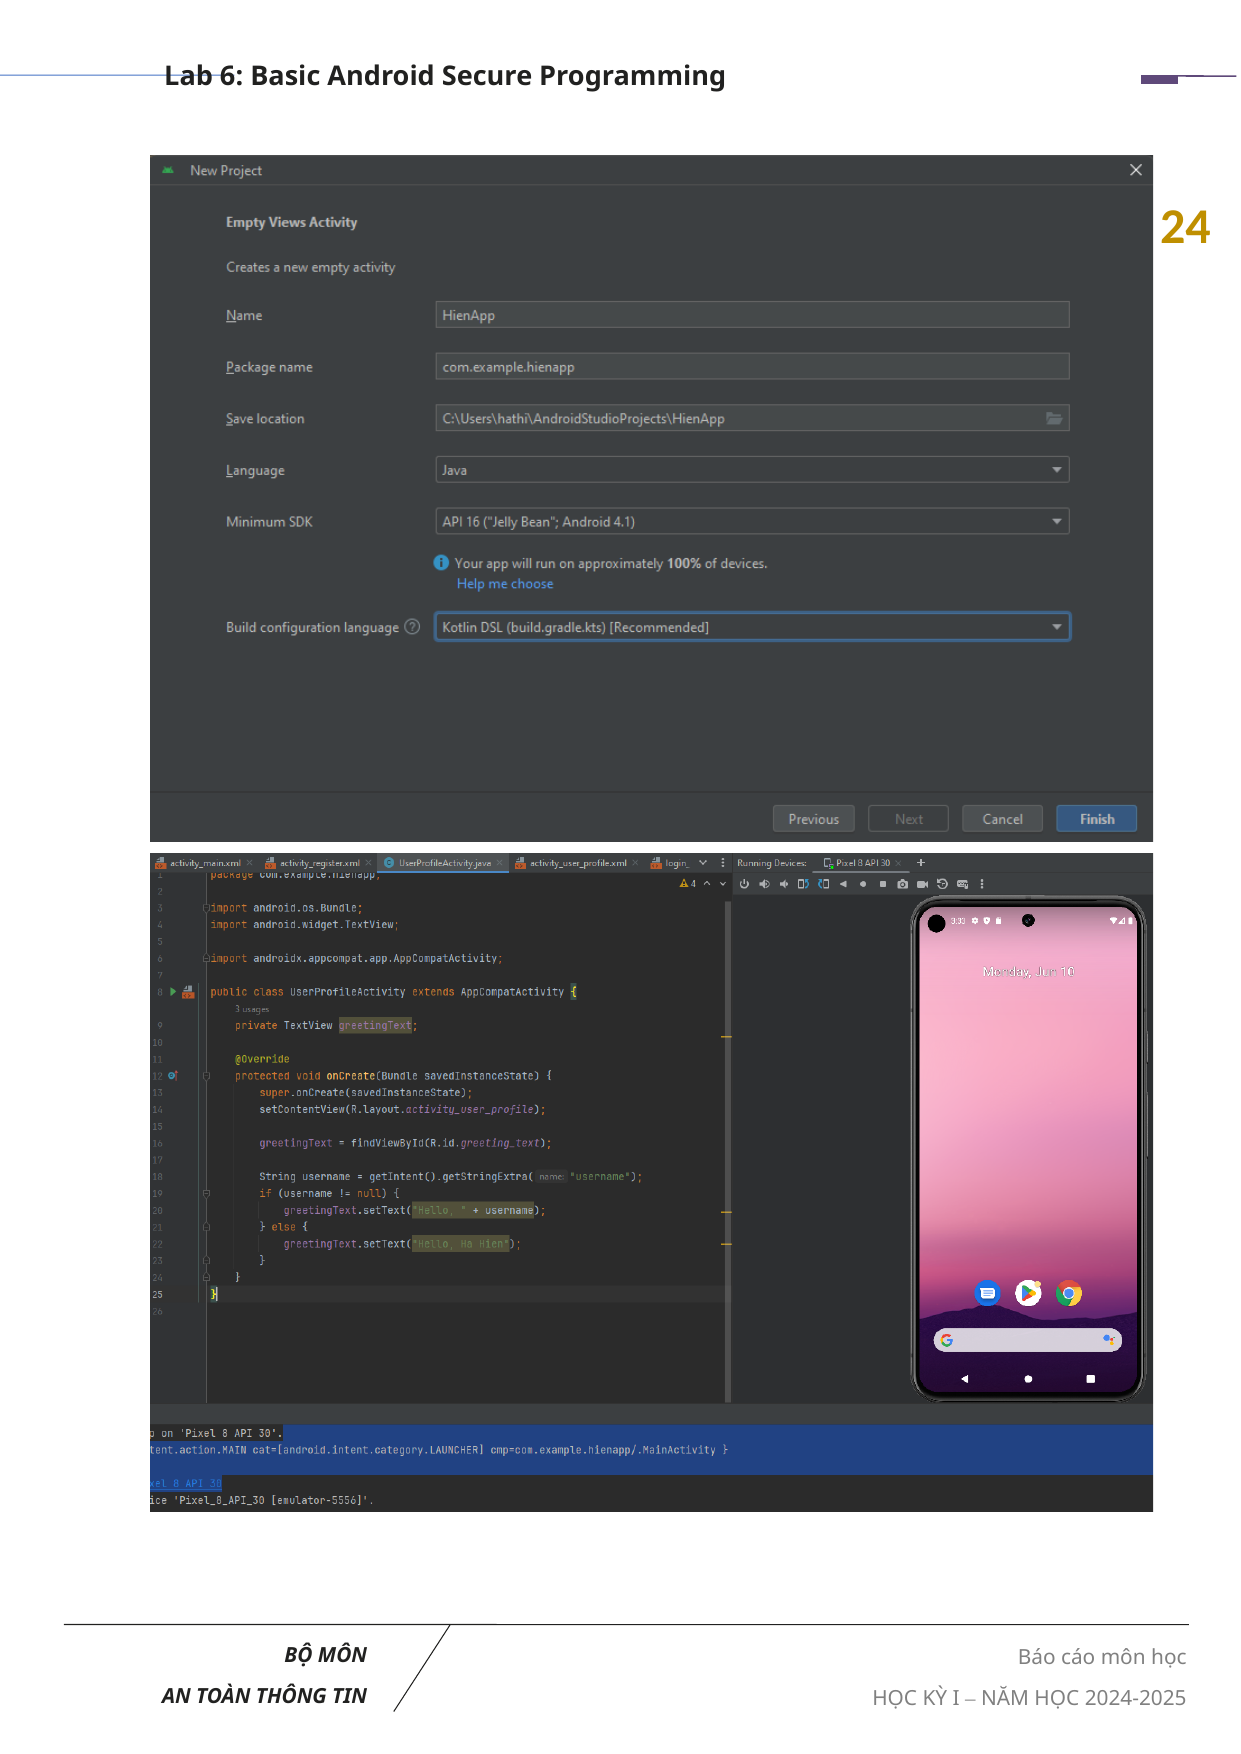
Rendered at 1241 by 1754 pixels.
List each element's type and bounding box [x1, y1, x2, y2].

picture [150, 853, 1154, 1512]
picture [150, 155, 1154, 842]
